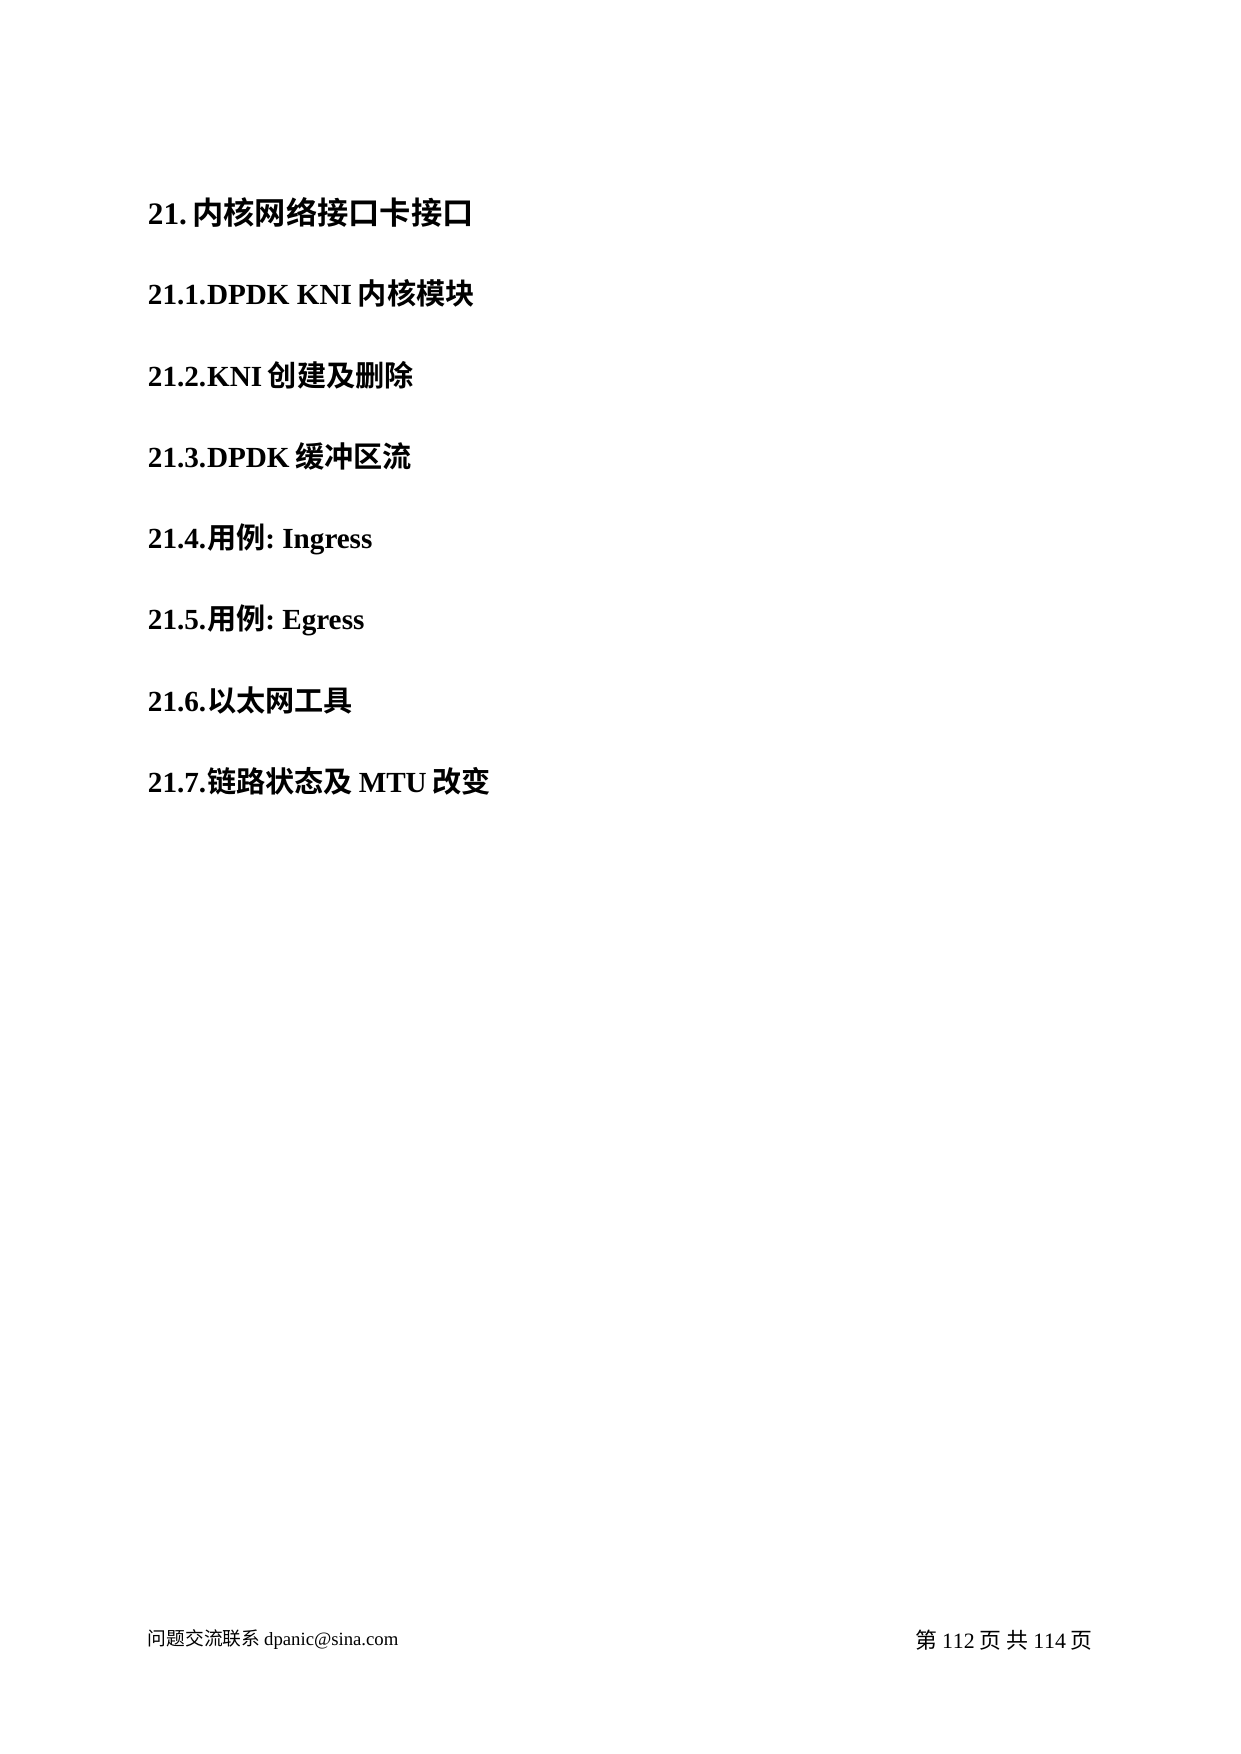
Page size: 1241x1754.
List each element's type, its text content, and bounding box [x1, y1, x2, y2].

subtitle 用例: Ingress [148, 503, 1092, 568]
subtitle 链路状态及MTU改变 [148, 747, 1092, 812]
subtitle DPDK缓冲区流 [148, 422, 1092, 487]
subtitle KNI创建及删除 [148, 341, 1092, 406]
subtitle DPDK KNI内核模块 [148, 259, 1092, 324]
subtitle 以太网工具 [148, 666, 1092, 731]
subtitle 用例: Egress [148, 584, 1092, 649]
subtitle 内核网络接口卡接口 [148, 178, 1092, 243]
